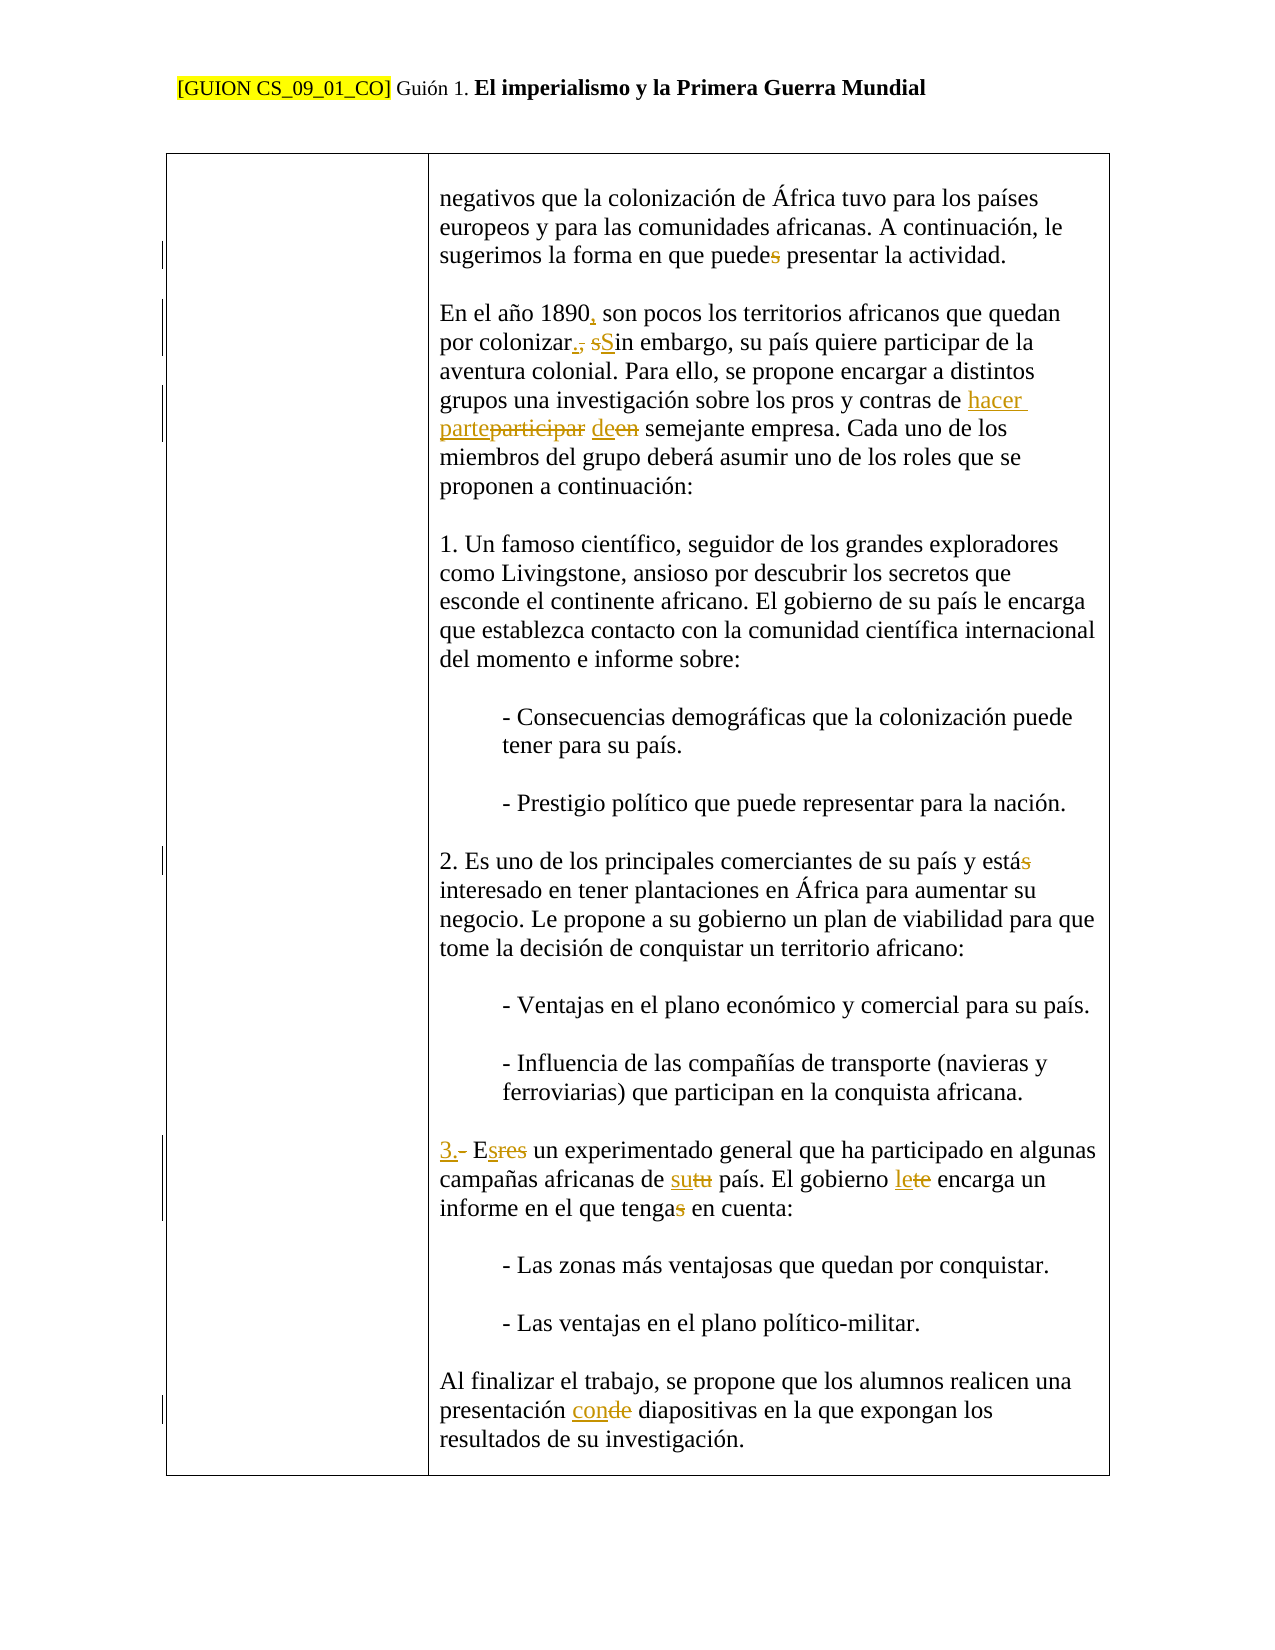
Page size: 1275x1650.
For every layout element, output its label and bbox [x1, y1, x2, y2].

table_cell [429, 154, 1109, 1474]
table_cell [167, 154, 428, 1474]
